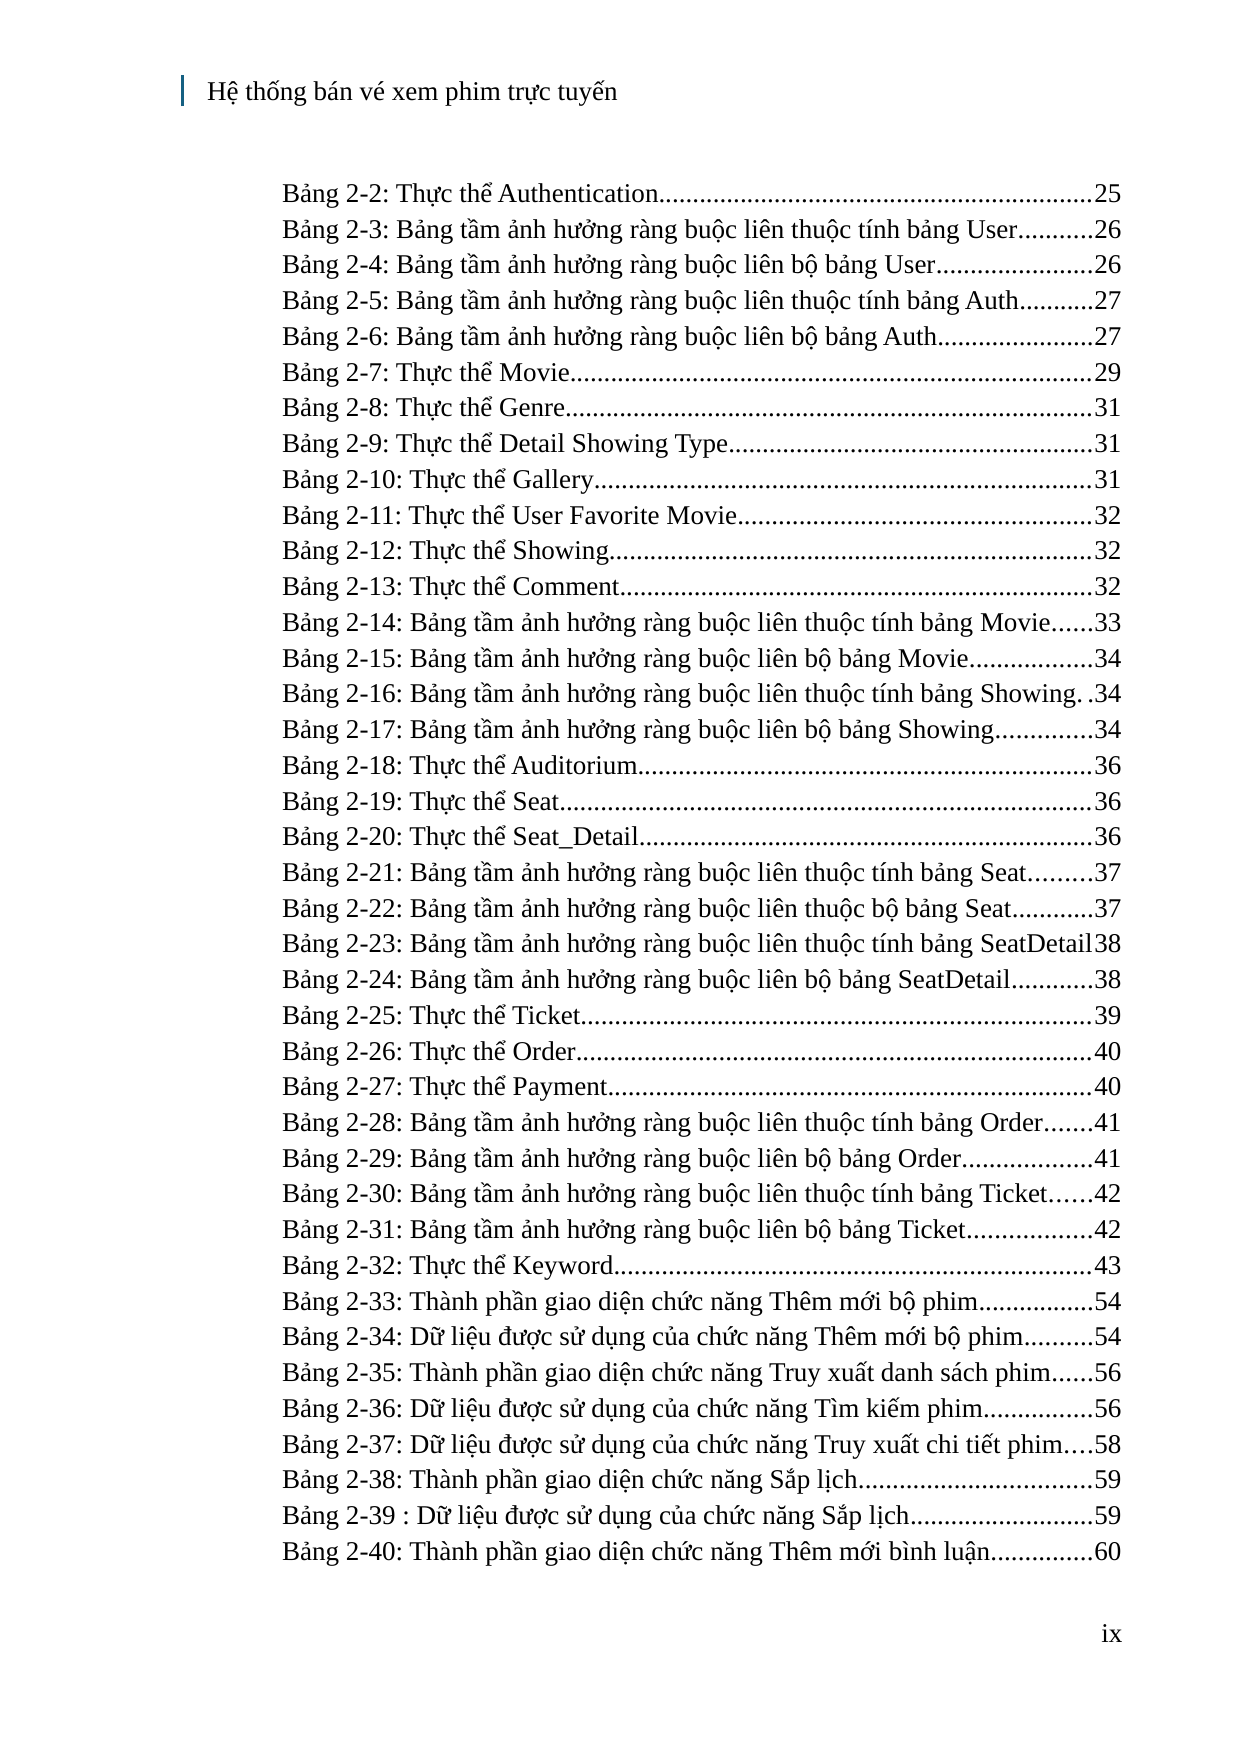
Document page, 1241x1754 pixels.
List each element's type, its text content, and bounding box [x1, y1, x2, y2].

text Bảng 2-5: Bảng tầm ảnh hưởng ràng buộc liên thuộc tính bảng Auth 27 [207, 284, 1122, 316]
text Bảng 2-24: Bảng tầm ảnh hưởng ràng buộc liên bộ bảng SeatDetail 38 [207, 963, 1122, 994]
text Bảng 2-17: Bảng tầm ảnh hưởng ràng buộc liên bộ bảng Showing 34 [207, 713, 1122, 744]
text Bảng 2-30: Bảng tầm ảnh hưởng ràng buộc liên thuộc tính bảng Ticket 42 [207, 1178, 1122, 1209]
text Bảng 2-23: Bảng tầm ảnh hưởng ràng buộc liên thuộc tính bảng SeatDetail 38 [207, 927, 1122, 959]
text Bảng 2-37: Dữ liệu được sử dụng của chức năng Truy xuất chi tiết phim 58 [207, 1428, 1122, 1459]
text Bảng 2-20: Thực thể Seat_Detail 36 [207, 820, 1122, 851]
text Bảng 2-13: Thực thể Comment 32 [207, 570, 1122, 601]
text Bảng 2-21: Bảng tầm ảnh hưởng ràng buộc liên thuộc tính bảng Seat 37 [207, 856, 1122, 887]
text Bảng 2-29: Bảng tầm ảnh hưởng ràng buộc liên bộ bảng Order 41 [207, 1142, 1122, 1173]
text Bảng 2-38: Thành phần giao diện chức năng Sắp lịch 59 [207, 1463, 1122, 1494]
text Bảng 2-14: Bảng tầm ảnh hưởng ràng buộc liên thuộc tính bảng Movie 33 [207, 606, 1122, 637]
text Bảng 2-3: Bảng tầm ảnh hưởng ràng buộc liên thuộc tính bảng User 26 [207, 213, 1122, 244]
text Bảng 2-35: Thành phần giao diện chức năng Truy xuất danh sách phim 56 [207, 1356, 1122, 1387]
text Bảng 2-39 : Dữ liệu được sử dụng của chức năng Sắp lịch 59 [207, 1499, 1122, 1530]
text Bảng 2-9: Thực thể Detail Showing Type 31 [207, 427, 1122, 458]
text Bảng 2-4: Bảng tầm ảnh hưởng ràng buộc liên bộ bảng User 26 [207, 249, 1122, 280]
text Bảng 2-31: Bảng tầm ảnh hưởng ràng buộc liên bộ bảng Ticket 42 [207, 1213, 1122, 1244]
text Bảng 2-33: Thành phần giao diện chức năng Thêm mới bộ phim 54 [207, 1285, 1122, 1316]
text Bảng 2-15: Bảng tầm ảnh hưởng ràng buộc liên bộ bảng Movie 34 [207, 642, 1122, 673]
text Bảng 2-16: Bảng tầm ảnh hưởng ràng buộc liên thuộc tính bảng Showing 34 [207, 677, 1122, 708]
text Bảng 2-34: Dữ liệu được sử dụng của chức năng Thêm mới bộ phim 54 [207, 1321, 1122, 1352]
text Bảng 2-26: Thực thể Order 40 [207, 1035, 1122, 1066]
text Bảng 2-12: Thực thể Showing 32 [207, 534, 1122, 566]
text Bảng 2-8: Thực thể Genre 31 [207, 392, 1122, 423]
text Bảng 2-25: Thực thể Ticket 39 [207, 999, 1122, 1030]
text Bảng 2-7: Thực thể Movie 29 [207, 356, 1122, 387]
text Bảng 2-36: Dữ liệu được sử dụng của chức năng Tìm kiếm phim 56 [207, 1392, 1122, 1423]
text Bảng 2-10: Thực thể Gallery 31 [207, 463, 1122, 494]
text Bảng 2-22: Bảng tầm ảnh hưởng ràng buộc liên thuộc bộ bảng Seat 37 [207, 892, 1122, 923]
text Bảng 2-11: Thực thể User Favorite Movie 32 [207, 499, 1122, 530]
text Bảng 2-40: Thành phần giao diện chức năng Thêm mới bình luận 60 [207, 1535, 1122, 1566]
text Bảng 2-6: Bảng tầm ảnh hưởng ràng buộc liên bộ bảng Auth 27 [207, 320, 1122, 351]
text Bảng 2-18: Thực thể Auditorium 36 [207, 749, 1122, 780]
text Bảng 2-19: Thực thể Seat 36 [207, 784, 1122, 816]
text Bảng 2-28: Bảng tầm ảnh hưởng ràng buộc liên thuộc tính bảng Order 41 [207, 1106, 1122, 1137]
text Bảng 2-2: Thực thể Authentication 25 [207, 177, 1122, 208]
text Bảng 2-32: Thực thể Keyword 43 [207, 1249, 1122, 1280]
text Bảng 2-27: Thực thể Payment 40 [207, 1070, 1122, 1102]
